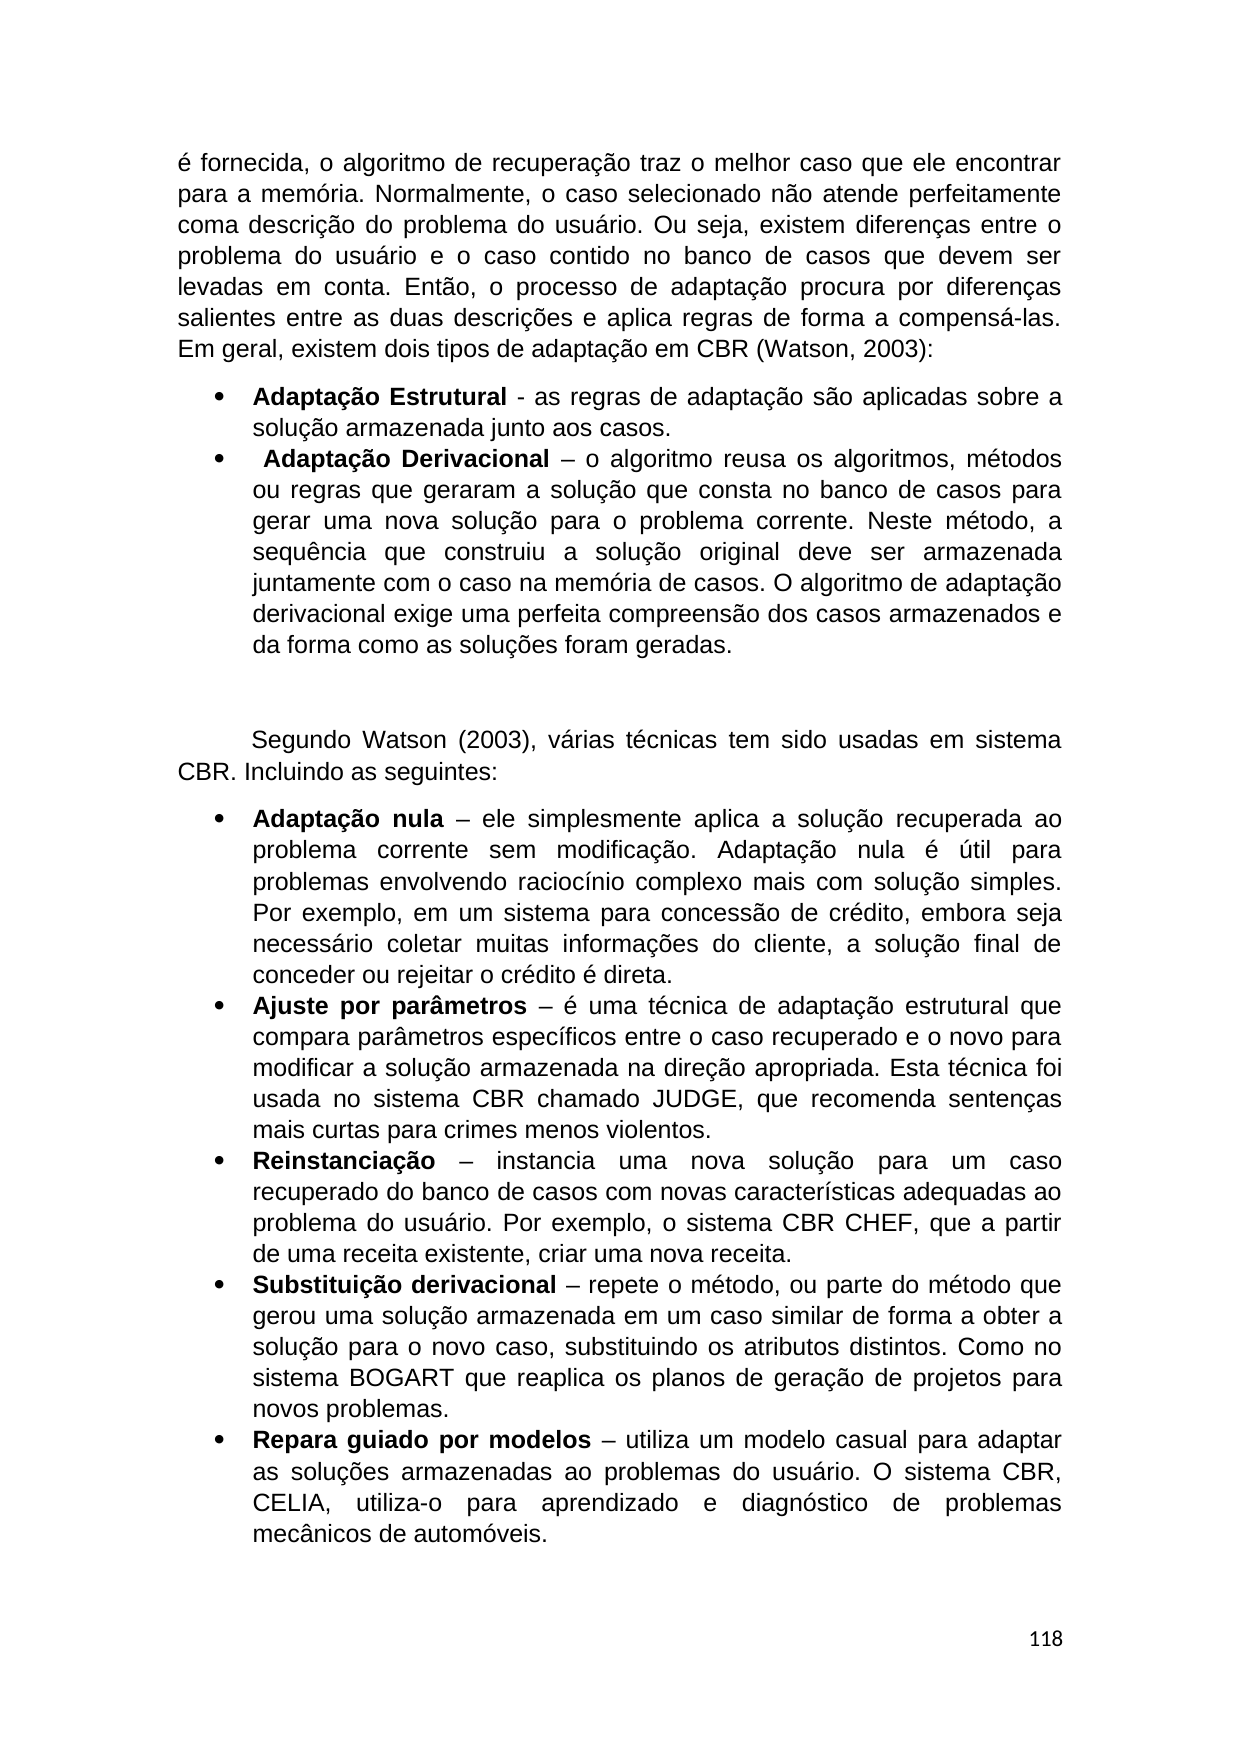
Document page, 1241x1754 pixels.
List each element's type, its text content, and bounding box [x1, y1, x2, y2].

list Ajuste por parâmetros – é uma técnica de adaptação estrutural que compara parâmetros específicos entre o caso recuperado e o novo para modificar a solução armazenada na direção apropriada. Esta técnica foi usada no sistema CBR chamado JUDGE, que recomenda sentenças mais curtas para crimes menos violentos. [215, 991, 1063, 1144]
list Repara guiado por modelos – utiliza um modelo casual para adaptar as soluções armazenadas ao problemas do usuário. O sistema CBR, CELIA, utiliza-o para aprendizado e diagnóstico de problemas mecânicos de automóveis. [215, 1426, 1063, 1547]
list Substituição derivacional – repete o método, ou parte do método que gerou uma solução armazenada em um caso similar de forma a obter a solução para o novo caso, substituindo os atributos distintos. Como no sistema BOGART que reaplica os planos de geração de projetos para novos problemas. [215, 1270, 1063, 1423]
list Adaptação Derivacional – o algoritmo reusa os algoritmos, métodos ou regras que geraram a solução que consta no banco de casos para gerar uma nova solução para o problema corrente. Neste método, a sequência que construiu a solução original deve ser armazenada juntamente com o caso na memória de casos. O algoritmo de adaptação derivacional exige uma perfeita compreensão dos casos armazenados e da forma como as soluções foram geradas. [215, 444, 1063, 659]
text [177, 148, 1063, 363]
list Adaptação nula – ele simplesmente aplica a solução recuperada ao problema corrente sem modificação. Adaptação nula é útil para problemas envolvendo raciocínio complexo mais com solução simples. Por exemplo, em um sistema para concessão de crédito, embora seja necessário coletar muitas informações do cliente, a solução final de conceder ou rejeitar o crédito é direta. [215, 804, 1063, 988]
text Segundo Watson (2003), várias técnicas tem sido usadas em sistema CBR. Incluindo as seguintes: [177, 726, 1063, 785]
list Adaptação Estrutural - as regras de adaptação são aplicadas sobre a solução armazenada junto aos casos. [215, 382, 1063, 441]
list Reinstanciação – instancia uma nova solução para um caso recuperado do banco de casos com novas características adequadas ao problema do usuário. Por exemplo, o sistema CBR CHEF, que a partir de uma receita existente, criar uma nova receita. [215, 1146, 1063, 1268]
